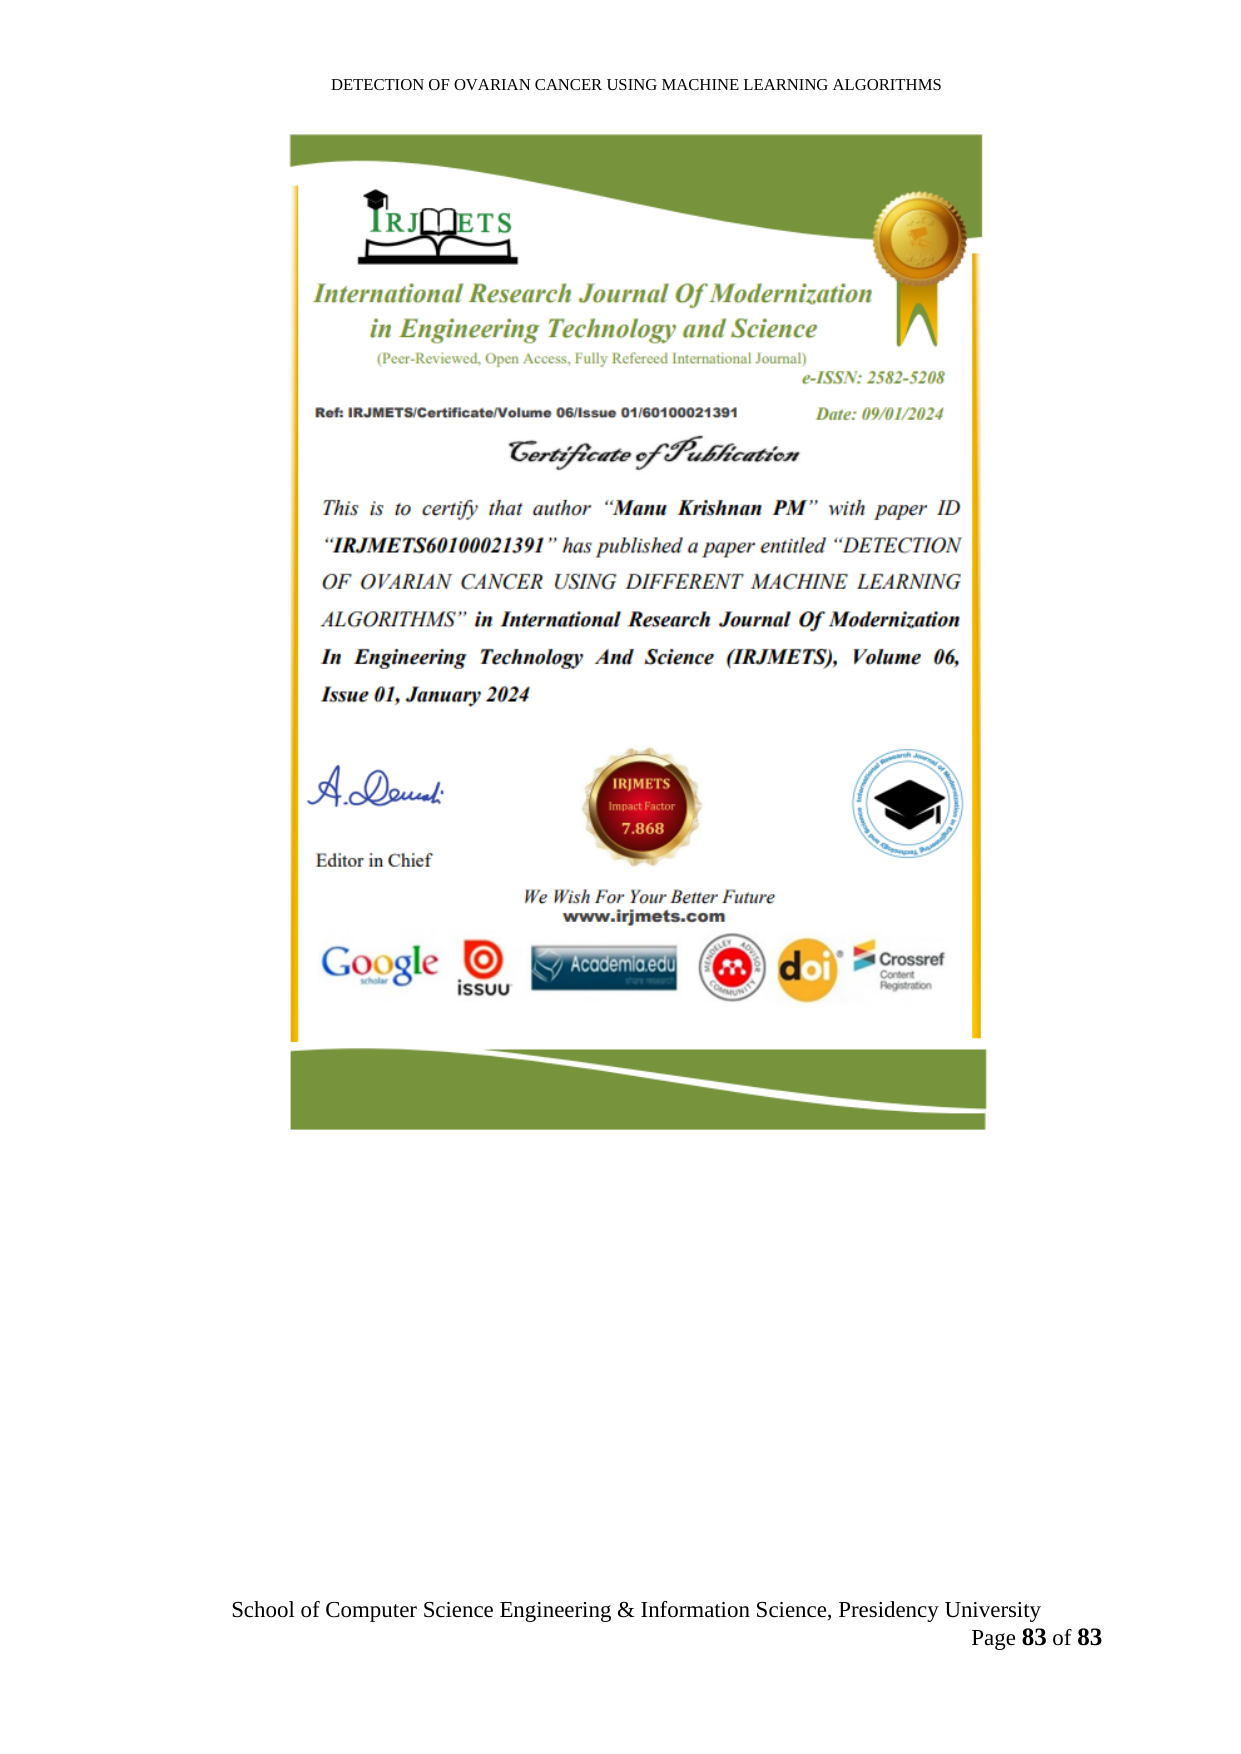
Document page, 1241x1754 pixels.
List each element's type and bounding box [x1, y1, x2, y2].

picture [282, 132, 990, 1131]
